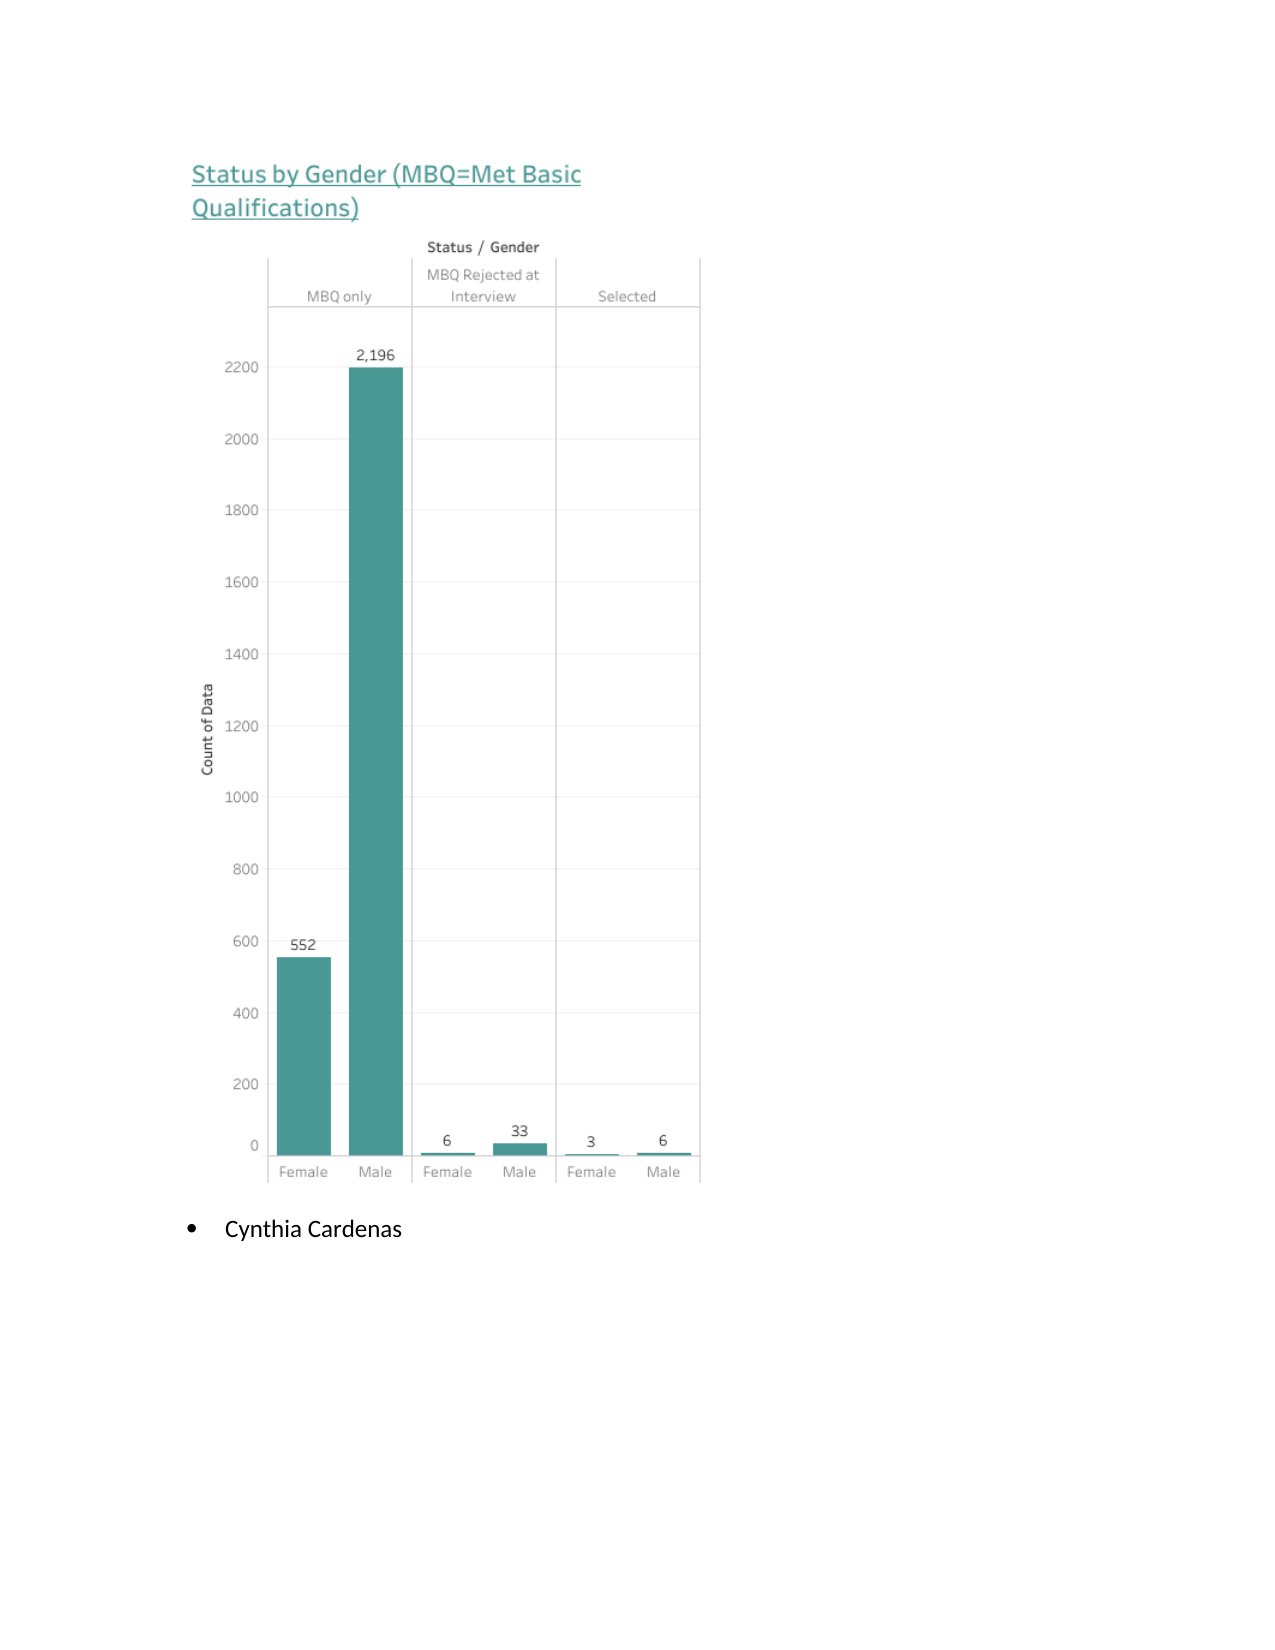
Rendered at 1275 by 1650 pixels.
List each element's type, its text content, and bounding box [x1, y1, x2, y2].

list Cynthia Cardenas [187, 1213, 1125, 1244]
picture [187, 150, 702, 1183]
